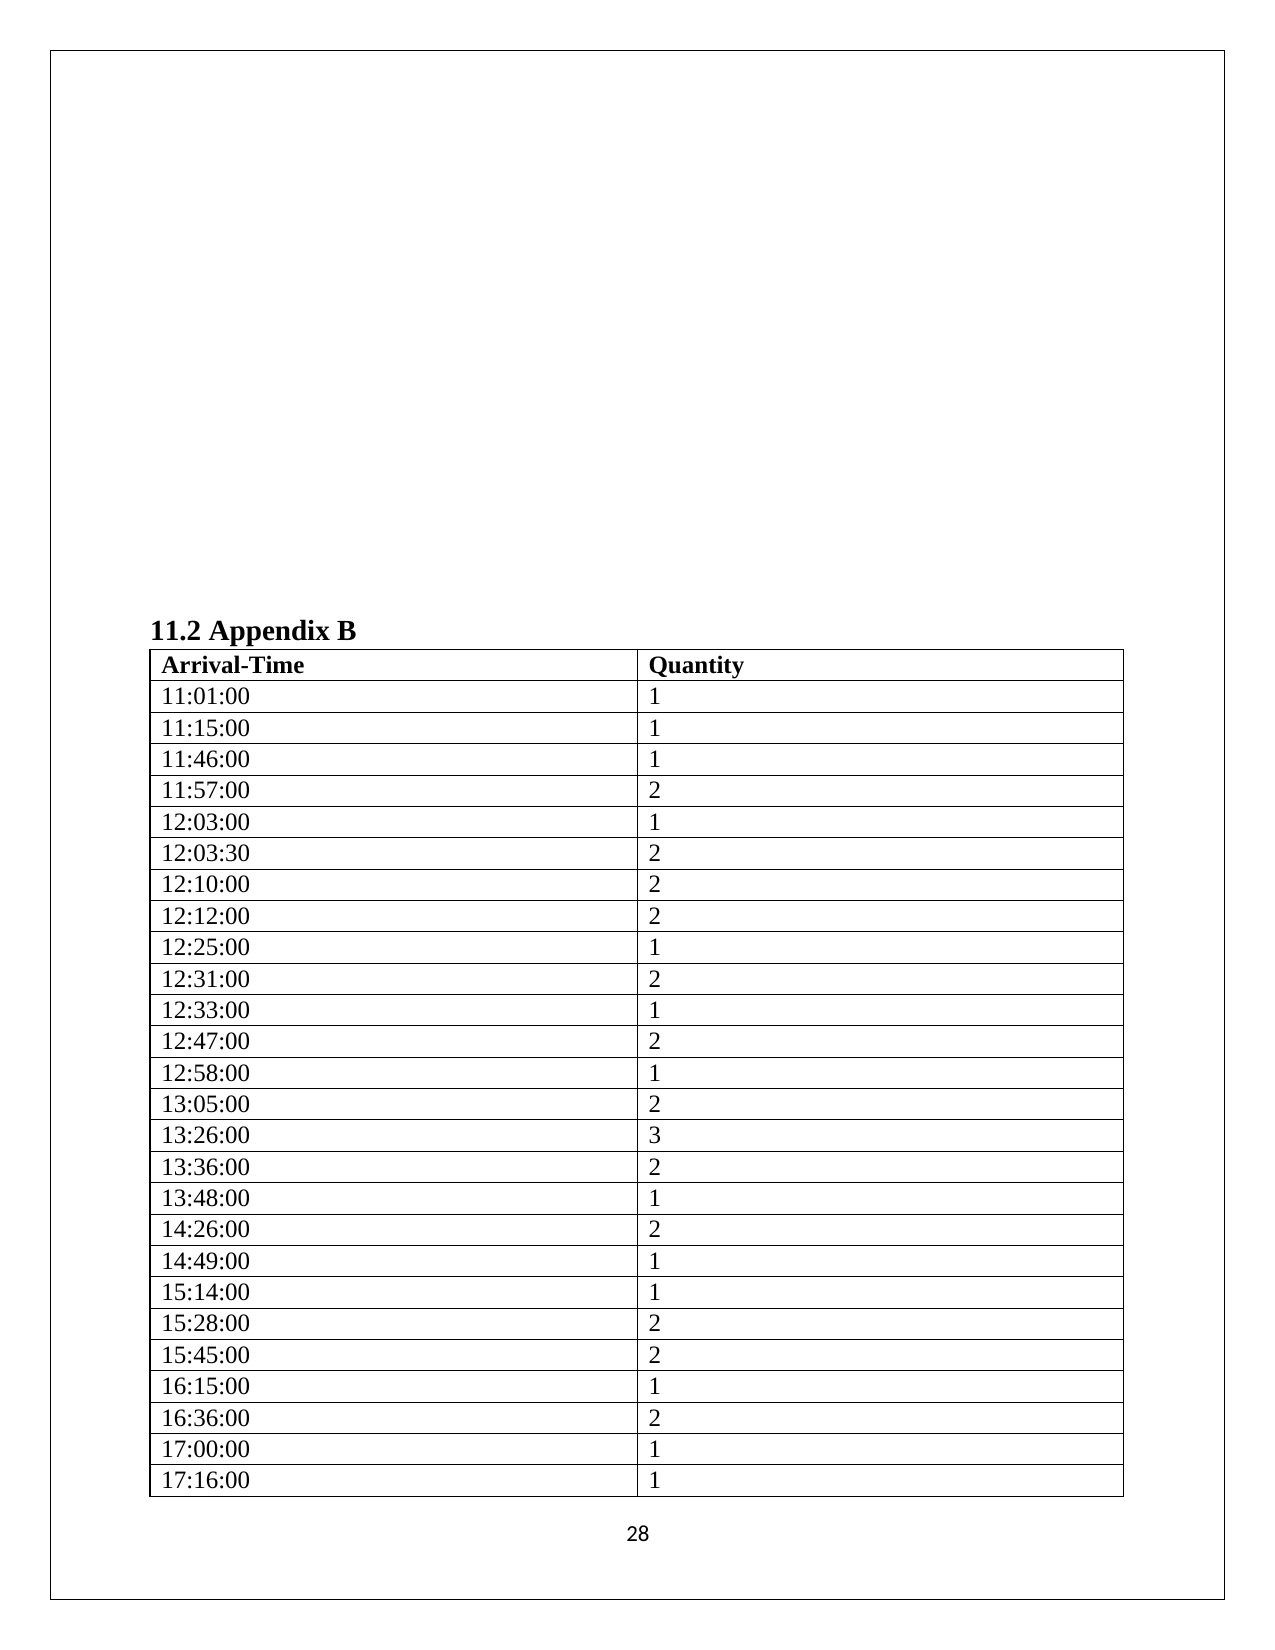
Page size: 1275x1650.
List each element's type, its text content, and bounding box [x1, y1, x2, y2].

table_cell 15:45:00 [151, 1340, 637, 1370]
table_cell 11:01:00 [151, 681, 637, 712]
table_cell 2 [638, 870, 1123, 900]
table_cell 12:33:00 [151, 995, 637, 1025]
table_cell 17:00:00 [151, 1434, 637, 1464]
table_cell 2 [638, 1309, 1123, 1339]
table_cell 1 [638, 1277, 1123, 1307]
table_cell 13:05:00 [151, 1089, 637, 1119]
table_cell 1 [638, 1058, 1123, 1088]
table_cell 13:36:00 [151, 1152, 637, 1182]
table_cell 1 [638, 932, 1123, 963]
table_cell 1 [638, 1465, 1123, 1496]
table_cell 1 [638, 807, 1123, 837]
table_cell 16:36:00 [151, 1403, 637, 1433]
table_cell 2 [638, 1026, 1123, 1057]
table_cell 1 [638, 1246, 1123, 1276]
table_header Quantity [638, 650, 1123, 680]
table_cell 1 [638, 1371, 1123, 1402]
table_cell 14:26:00 [151, 1215, 637, 1245]
table_cell 15:28:00 [151, 1309, 637, 1339]
table_cell 1 [638, 1183, 1123, 1213]
table_cell 14:49:00 [151, 1246, 637, 1276]
table_cell 2 [638, 901, 1123, 931]
table_cell 2 [638, 1340, 1123, 1370]
table_cell 1 [638, 1434, 1123, 1464]
table_cell 11:46:00 [151, 744, 637, 774]
table_cell 11:57:00 [151, 776, 637, 806]
table_cell 12:31:00 [151, 964, 637, 994]
subtitle 11.2 Appendix B [150, 613, 1125, 647]
table_cell 2 [638, 776, 1123, 806]
table_cell 2 [638, 1152, 1123, 1182]
table_cell 16:15:00 [151, 1371, 637, 1402]
table_cell 2 [638, 964, 1123, 994]
table_cell 3 [638, 1120, 1123, 1151]
table_cell 13:26:00 [151, 1120, 637, 1151]
table_cell 12:47:00 [151, 1026, 637, 1057]
table_cell 11:15:00 [151, 713, 637, 743]
table_cell 1 [638, 744, 1123, 774]
table_cell 2 [638, 1089, 1123, 1119]
table_cell 1 [638, 995, 1123, 1025]
table_header Arrival-Time [151, 650, 637, 680]
table_cell 1 [638, 681, 1123, 712]
table_cell 2 [638, 1403, 1123, 1433]
table_cell 12:10:00 [151, 870, 637, 900]
table_cell 13:48:00 [151, 1183, 637, 1213]
table_cell 12:25:00 [151, 932, 637, 963]
table_cell 12:58:00 [151, 1058, 637, 1088]
table_cell 12:12:00 [151, 901, 637, 931]
table_cell 15:14:00 [151, 1277, 637, 1307]
table_cell 12:03:30 [151, 838, 637, 868]
table_cell 2 [638, 838, 1123, 868]
table_cell 12:03:00 [151, 807, 637, 837]
table_cell 2 [638, 1215, 1123, 1245]
table_cell 17:16:00 [151, 1465, 637, 1496]
table_cell 1 [638, 713, 1123, 743]
